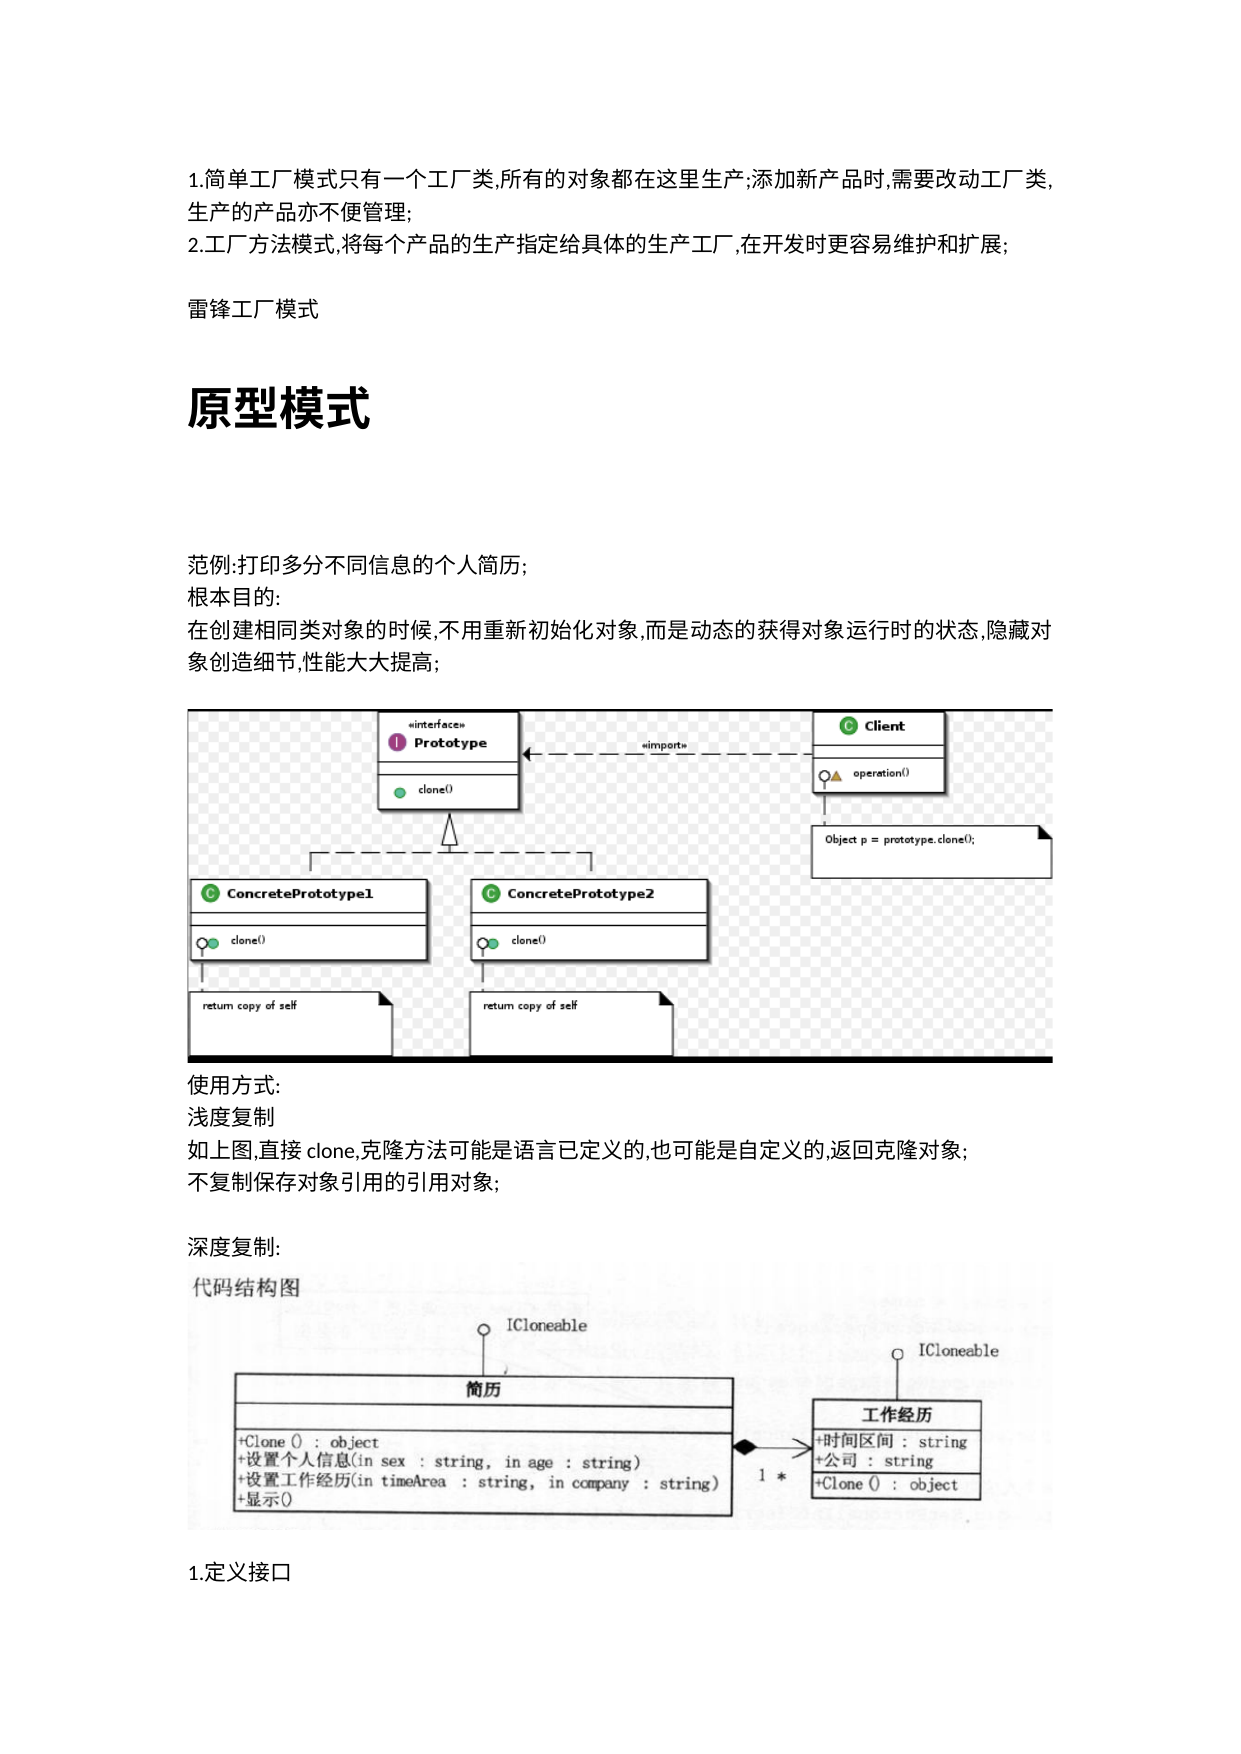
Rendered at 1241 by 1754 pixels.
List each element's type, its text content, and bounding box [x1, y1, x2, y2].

text 1.定义接口 [187, 1555, 1053, 1587]
text 2.工厂方法模式,将每个产品的生产指定给具体的生产工厂,在开发时更容易维护和扩展; [187, 227, 1053, 259]
text 根本目的: [187, 580, 1053, 612]
text 深度复制: [187, 1230, 1053, 1262]
text 在创建相同类对象的时候,不用重新初始化对象,而是动态的获得对象运行时的状态,隐藏对象创造细节,性能大大提高; [187, 612, 1053, 677]
text 雷锋工厂模式 [187, 292, 1053, 324]
text 范例:打印多分不同信息的个人简历; [187, 547, 1053, 580]
text 浅度复制 [187, 1100, 1053, 1132]
subtitle 原型模式 [187, 357, 1053, 454]
text 1.简单工厂模式只有一个工厂类,所有的对象都在这里生产;添加新产品时,需要改动工厂类,生产的产品亦不便管理; [187, 162, 1053, 227]
text 不复制保存对象引用的引用对象; [187, 1165, 1053, 1197]
picture [187, 709, 1053, 1063]
text 使用方式: [187, 1067, 1053, 1100]
text 如上图,直接clone,克隆方法可能是语言已定义的,也可能是自定义的,返回克隆对象; [187, 1132, 1053, 1165]
picture [187, 1262, 1053, 1530]
